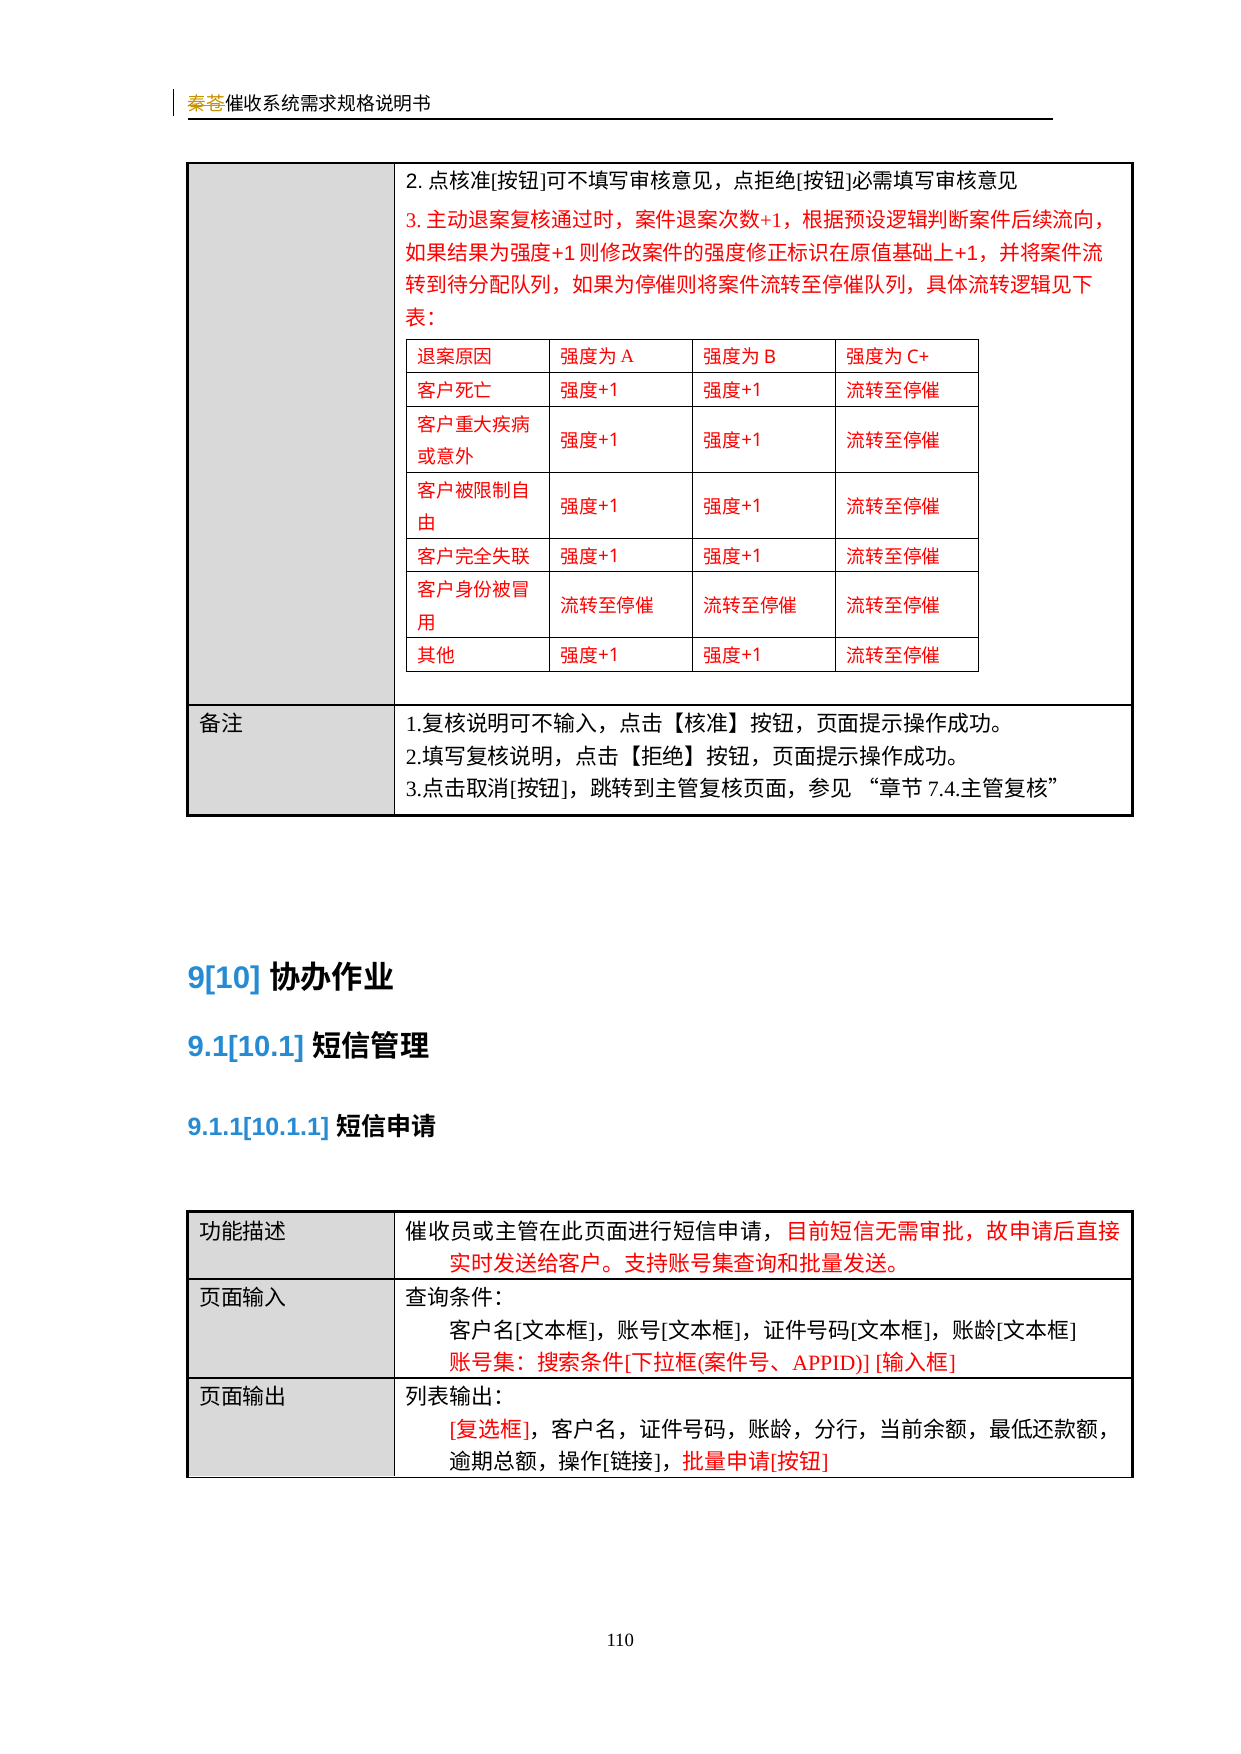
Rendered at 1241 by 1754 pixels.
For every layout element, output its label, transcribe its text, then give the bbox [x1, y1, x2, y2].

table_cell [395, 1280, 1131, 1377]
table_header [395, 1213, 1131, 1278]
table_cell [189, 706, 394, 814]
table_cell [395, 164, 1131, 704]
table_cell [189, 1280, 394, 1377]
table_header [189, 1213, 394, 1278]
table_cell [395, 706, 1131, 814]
subtitle 短信管理 [187, 1022, 1053, 1064]
subtitle 协办作业 [187, 952, 1053, 997]
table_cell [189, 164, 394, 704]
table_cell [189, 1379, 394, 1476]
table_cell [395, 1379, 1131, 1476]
subtitle 短信申请 [187, 1092, 1053, 1157]
